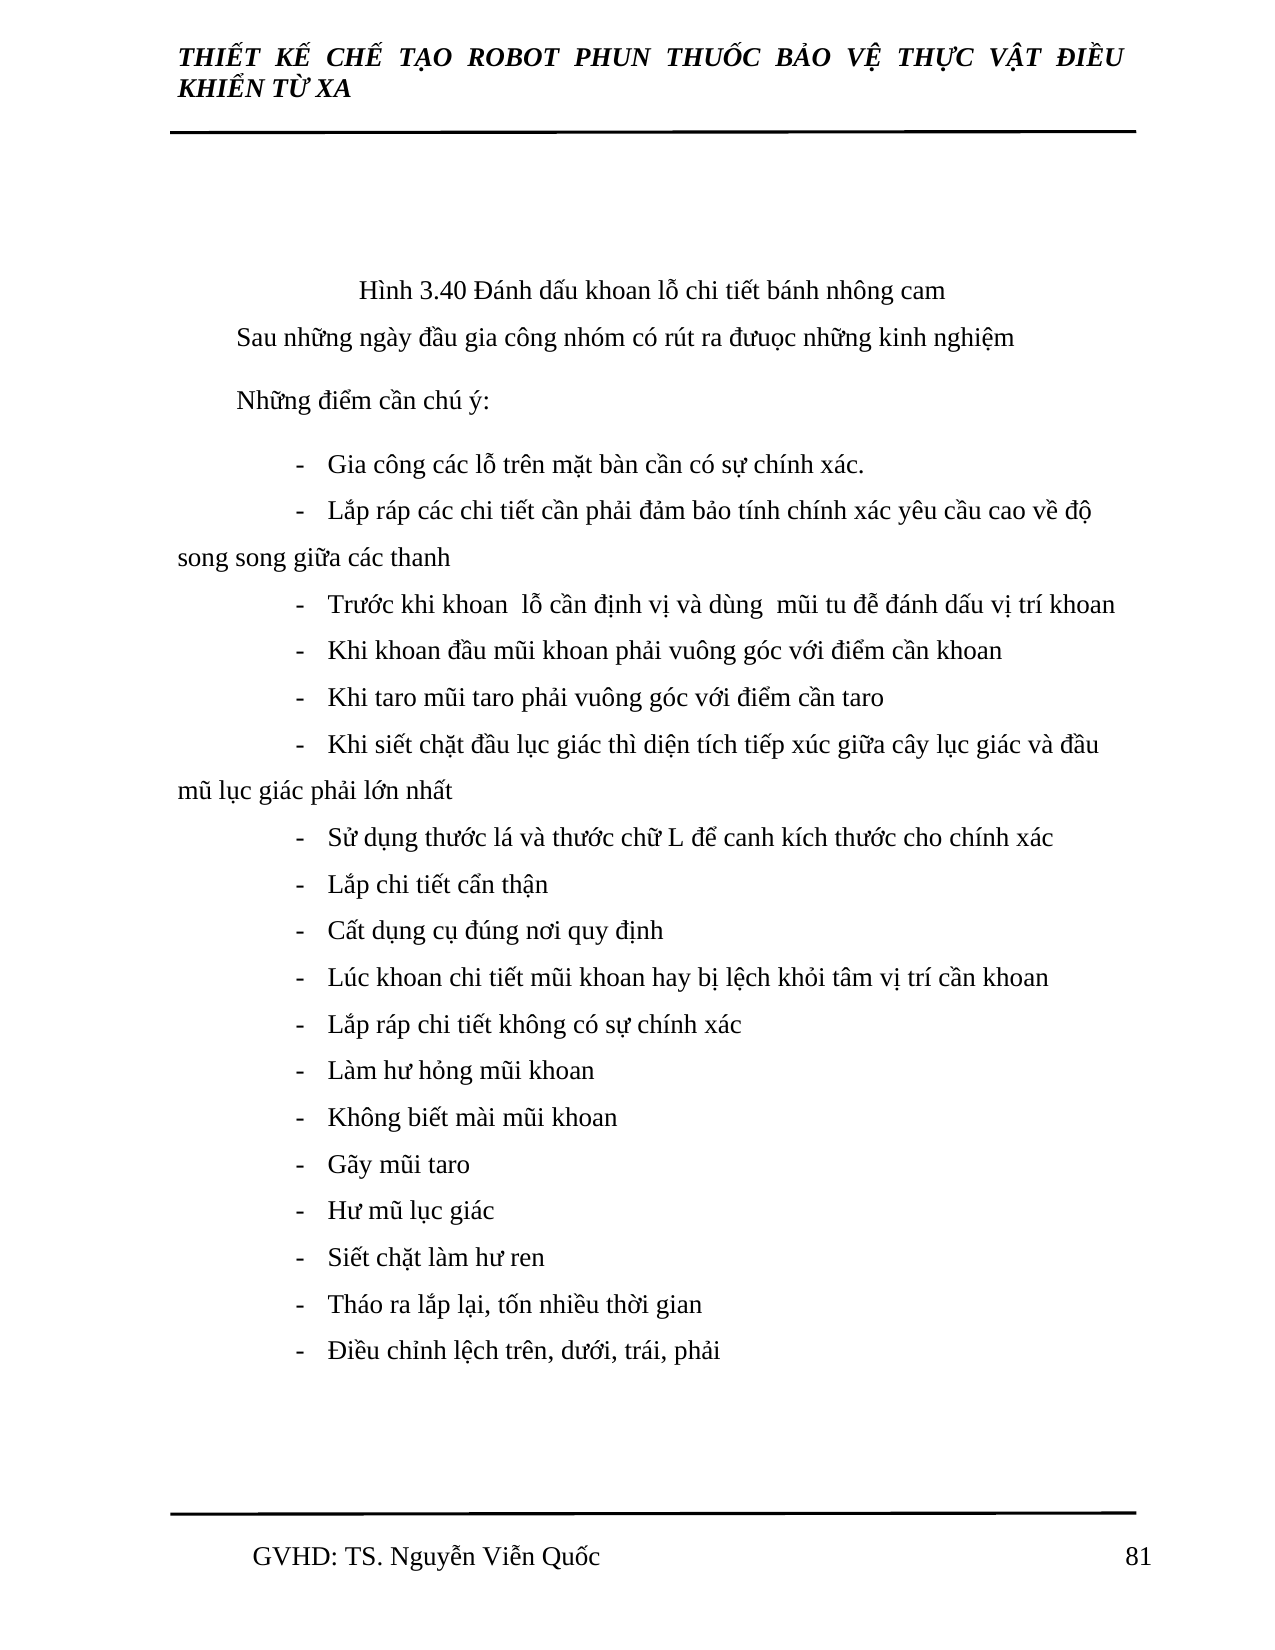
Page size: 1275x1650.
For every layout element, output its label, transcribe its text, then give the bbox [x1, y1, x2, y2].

list Sử dụng thước lá và thước chữ L để canh kích thước cho chính xác [177, 821, 1127, 852]
list Lắp ráp chi tiết không có sự chính xác [177, 1008, 1127, 1039]
text Sau những ngày đầu gia công nhóm có rút ra đưuọc những kinh nghiệm [177, 321, 1127, 352]
list Tháo ra lắp lại, tốn nhiều thời gian [177, 1288, 1127, 1319]
list Cất dụng cụ đúng nơi quy định [177, 914, 1127, 946]
list Khi siết chặt đầu lục giác thì diện tích tiếp xúc giữa cây lục giác và đầu mũ lục giác phải lớn nhất [177, 728, 1127, 806]
list Lắp chi tiết cẩn thận [177, 868, 1127, 899]
list Siết chặt làm hư ren [177, 1241, 1127, 1272]
list Trước khi khoan lỗ cần định vị và dùng mũi tu đễ đánh dấu vị trí khoan [177, 588, 1127, 619]
list Hư mũ lục giác [177, 1194, 1127, 1226]
list Khi taro mũi taro phải vuông góc với điểm cần taro [177, 681, 1127, 712]
subtitle Hình 3.40 Đánh dấu khoan lỗ chi tiết bánh nhông cam [177, 274, 1127, 306]
list Làm hư hỏng mũi khoan [177, 1054, 1127, 1086]
list Điều chỉnh lệch trên, dưới, trái, phải [177, 1334, 1127, 1366]
list Không biết mài mũi khoan [177, 1101, 1127, 1132]
list Khi khoan đầu mũi khoan phải vuông góc với điểm cần khoan [177, 634, 1127, 666]
list Gia công các lỗ trên mặt bàn cần có sự chính xác. [177, 448, 1127, 479]
text Những điểm cần chú ý: [177, 384, 1127, 416]
list Gãy mũi taro [177, 1148, 1127, 1179]
list Lắp ráp các chi tiết cần phải đảm bảo tính chính xác yêu cầu cao về độ song song giữa các thanh [177, 494, 1127, 572]
list Lúc khoan chi tiết mũi khoan hay bị lệch khỏi tâm vị trí cần khoan [177, 961, 1127, 992]
